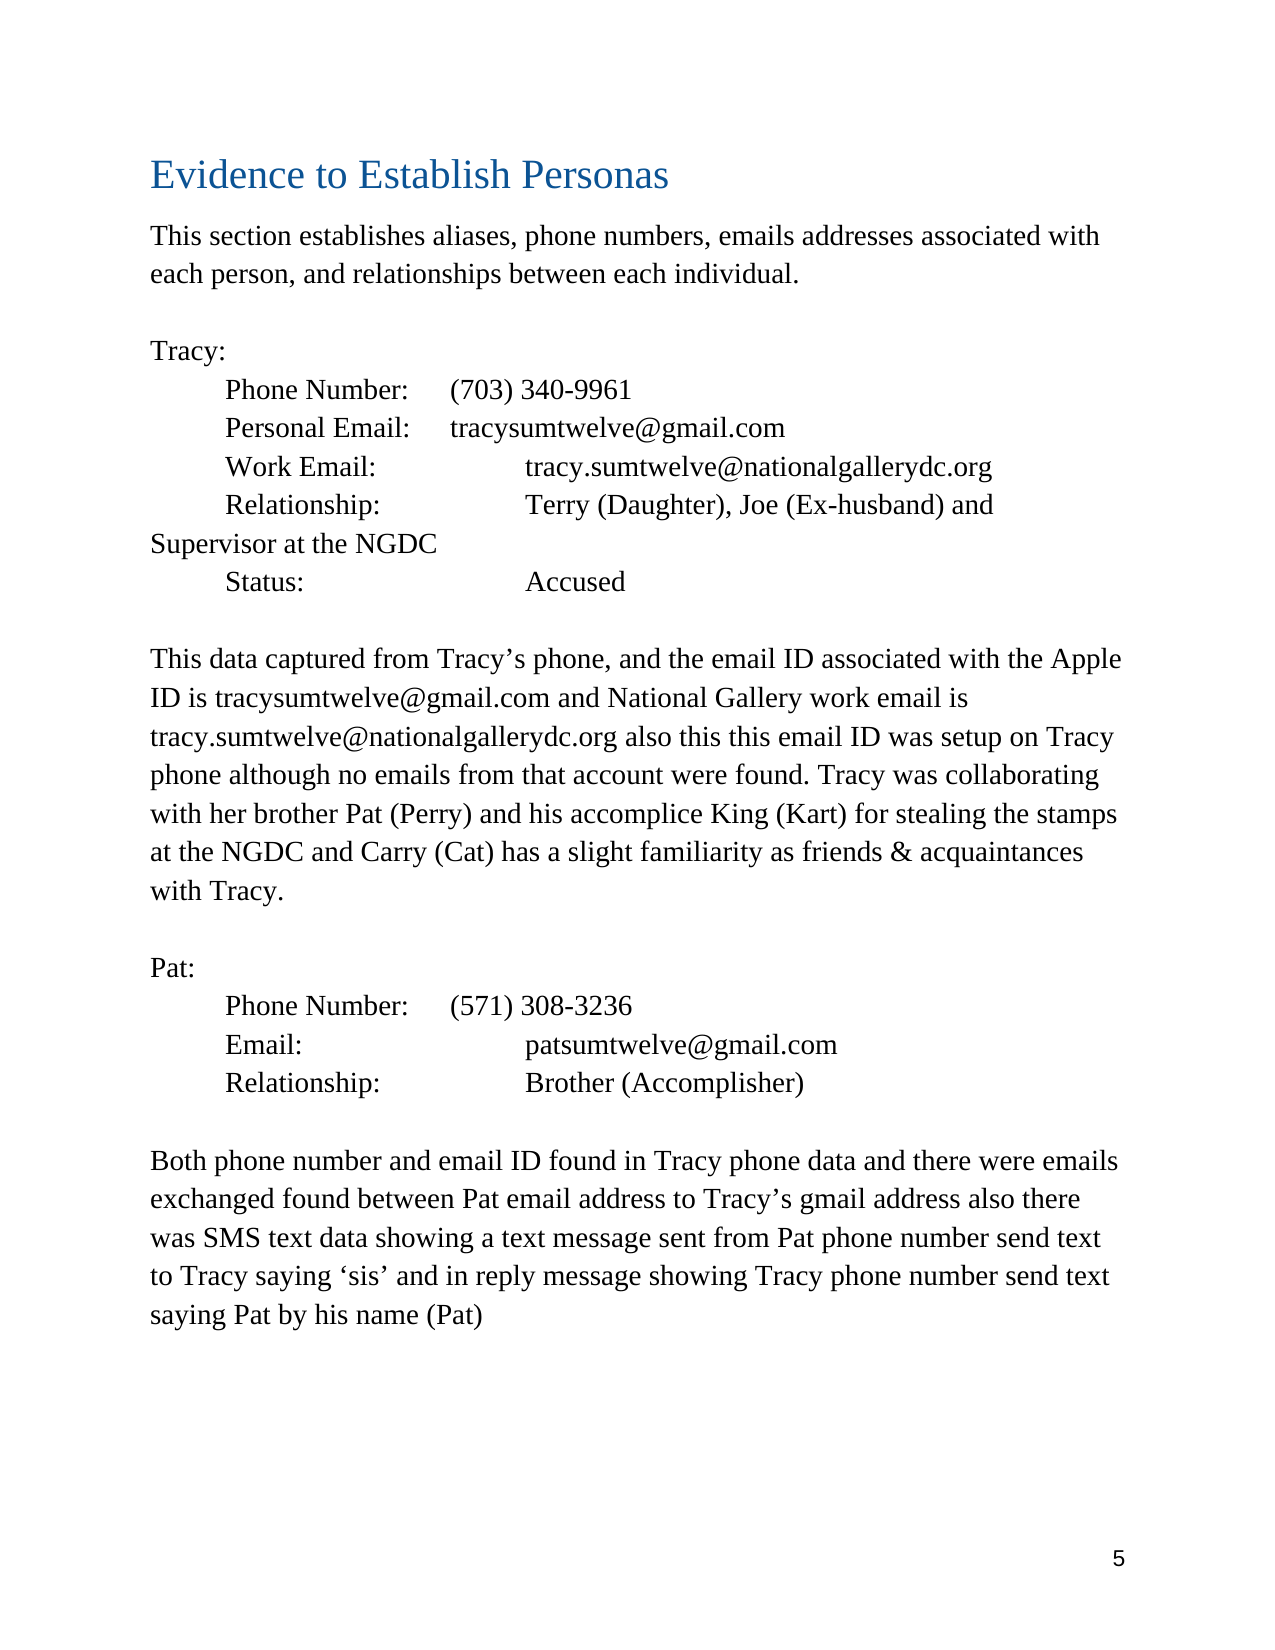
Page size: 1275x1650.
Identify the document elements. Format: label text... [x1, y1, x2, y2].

text Pat: [150, 950, 1125, 983]
text Email: patsumtwelve@gmail.com [150, 1027, 1125, 1061]
text Work Email: tracy.sumtwelve@nationalgallerydc.org [150, 449, 1125, 482]
subtitle Evidence to Establish Personas [150, 150, 1125, 198]
text Personal Email: tracysumtwelve@gmail.com [150, 410, 1125, 444]
text Tracy: [150, 333, 1125, 367]
text Status: Accused [150, 564, 1125, 598]
text Phone Number: (703) 340-9961 [150, 372, 1125, 405]
text Relationship: Terry (Daughter), Joe (Ex-husband) and Supervisor at the NGDC [150, 487, 1125, 559]
text Phone Number: (571) 308-3236 [150, 988, 1125, 1022]
text Relationship: Brother (Accomplisher) [150, 1066, 1125, 1099]
text This section establishes aliases, phone numbers, emails addresses associated with each person, and relationships between each individual. [150, 218, 1125, 290]
text This data captured from Tracy’s phone, and the email ID associated with the Apple ID is tracysumtwelve@gmail.com and National Gallery work email is tracy.sumtwelve@nationalgallerydc.org also this this email ID was setup on Tracy phone although no emails from that account were found. Tracy was collaborating with her brother Pat (Perry) and his accomplice King (Kart) for stealing the stamps at the NGDC and Carry (Cat) has a slight familiarity as friends & acquaintances with Tracy. [150, 642, 1125, 906]
text Both phone number and email ID found in Tracy phone data and there were emails exchanged found between Pat email address to Tracy’s gmail address also there was SMS text data showing a text message sent from Pat phone number send text to Tracy saying ‘sis’ and in reply message showing Tracy phone number send text saying Pat by his name (Pat) [150, 1143, 1125, 1330]
